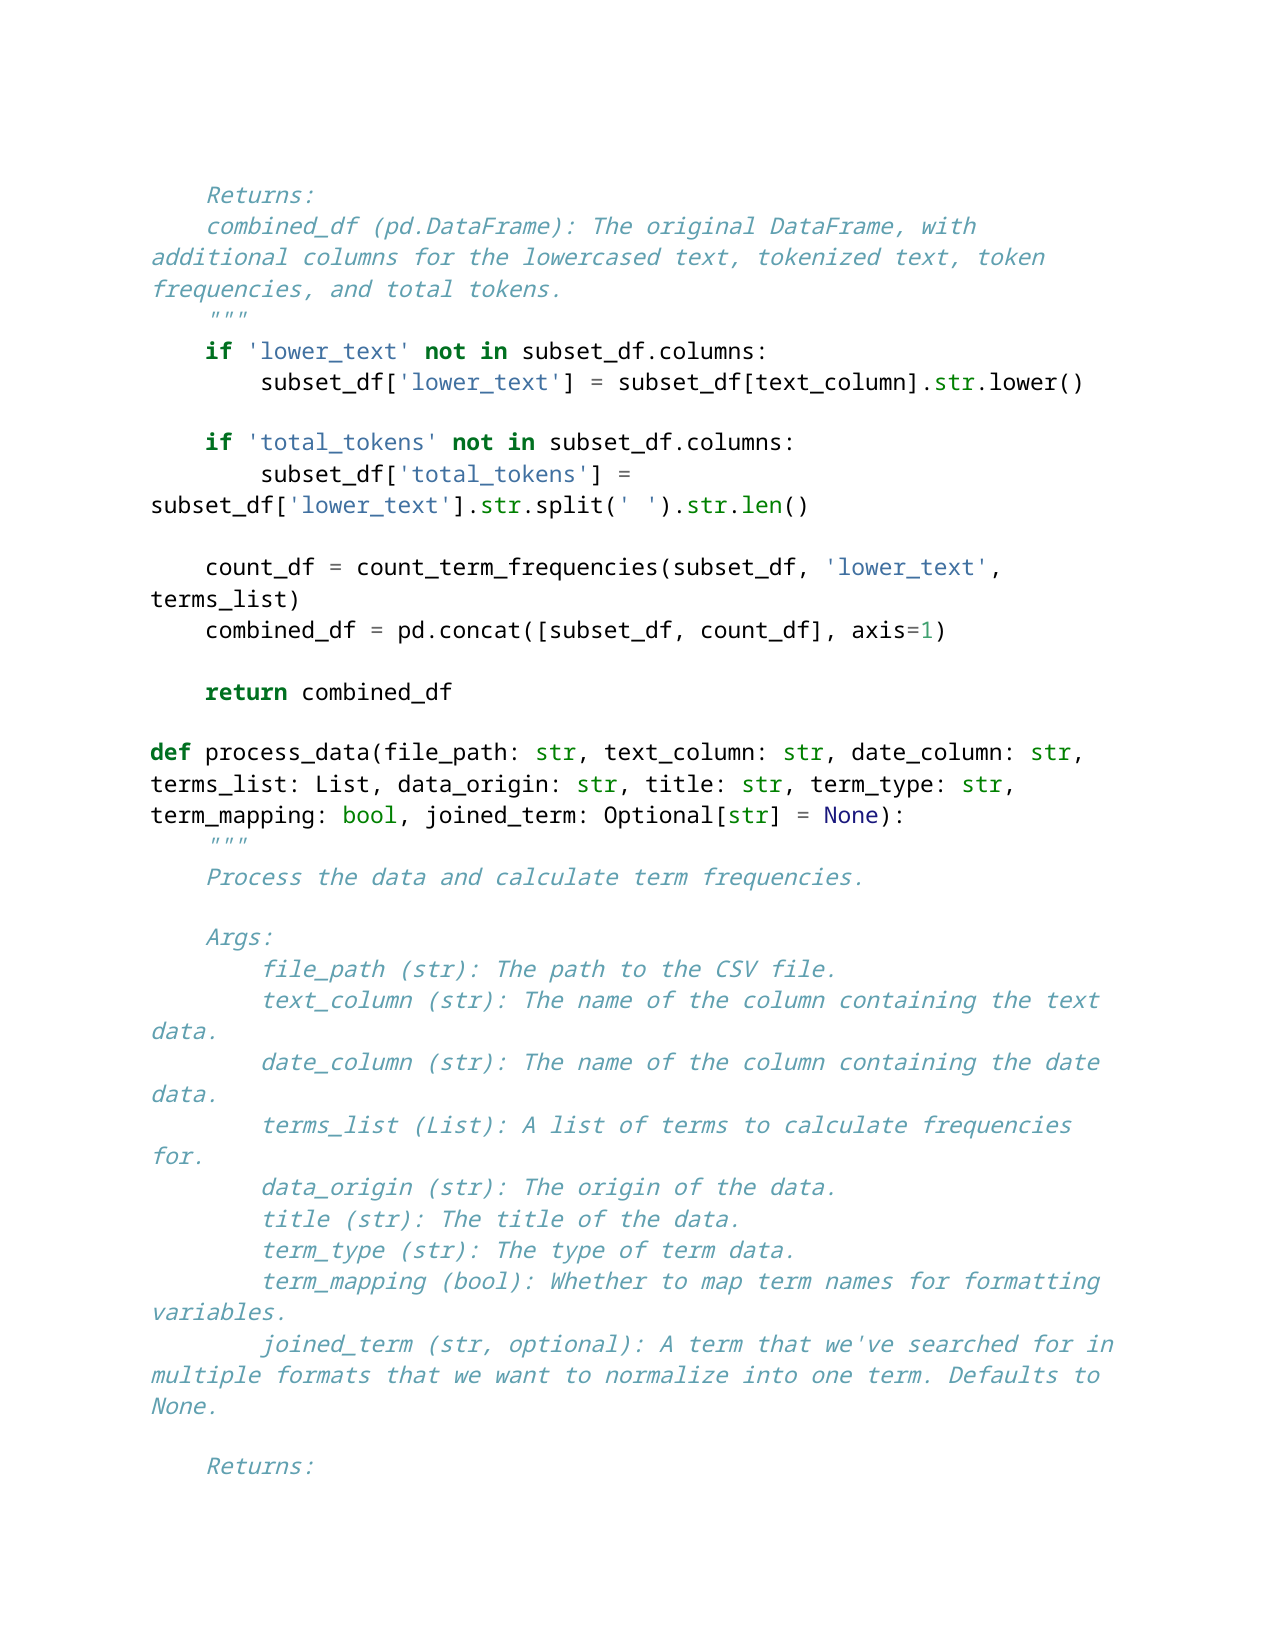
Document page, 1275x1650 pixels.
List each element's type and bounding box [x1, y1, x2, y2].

text [150, 150, 1125, 1481]
